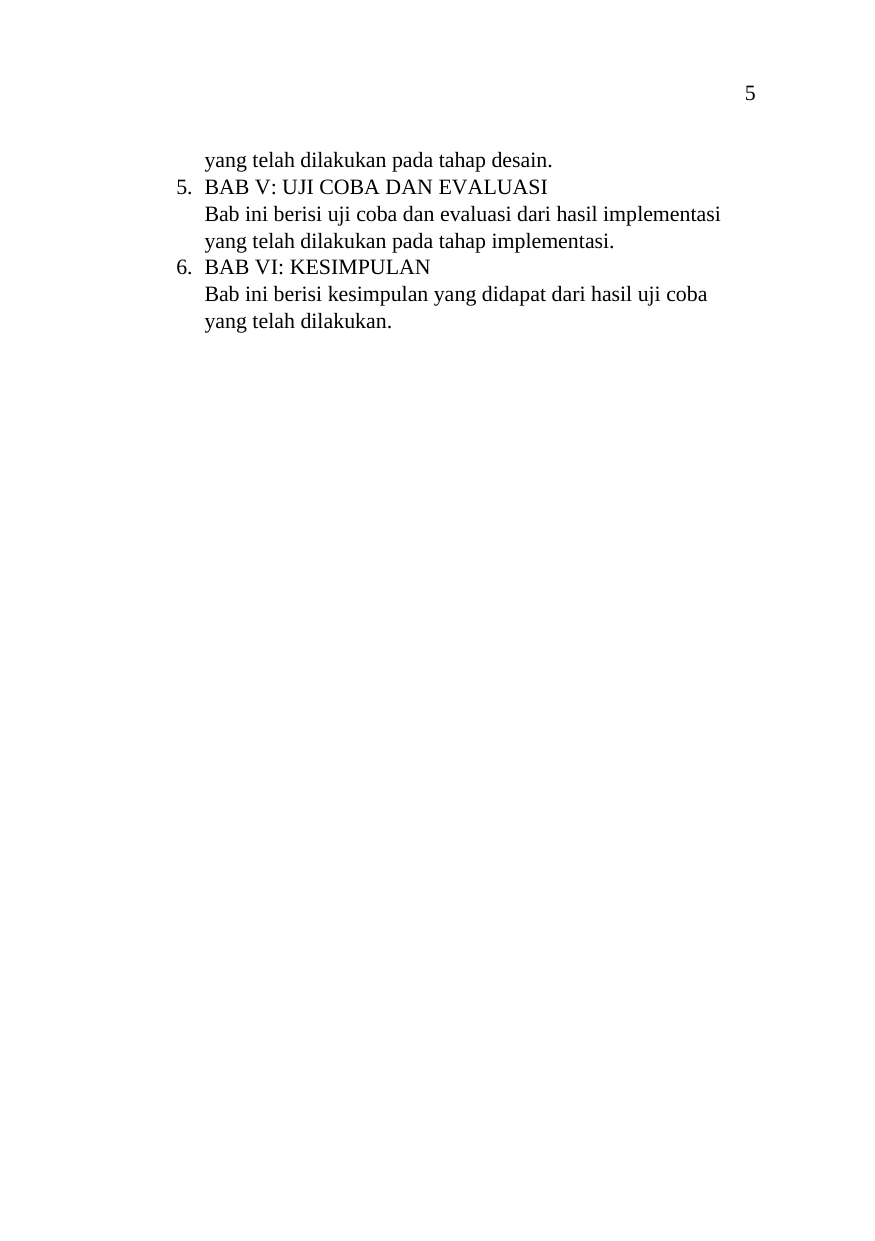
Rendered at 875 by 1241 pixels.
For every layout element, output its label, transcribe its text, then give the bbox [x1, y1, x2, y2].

text yang telah dilakukan pada tahap desain. [204, 147, 768, 172]
list BAB V: UJI COBA DAN EVALUASI [176, 174, 768, 199]
list BAB VI: KESIMPULAN [176, 254, 768, 279]
text Bab ini berisi uji coba dan evaluasi dari hasil implementasi yang telah dilakukan pada tahap implementasi. [204, 201, 739, 253]
text Bab ini berisi kesimpulan yang didapat dari hasil uji coba yang telah dilakukan. [204, 281, 739, 333]
